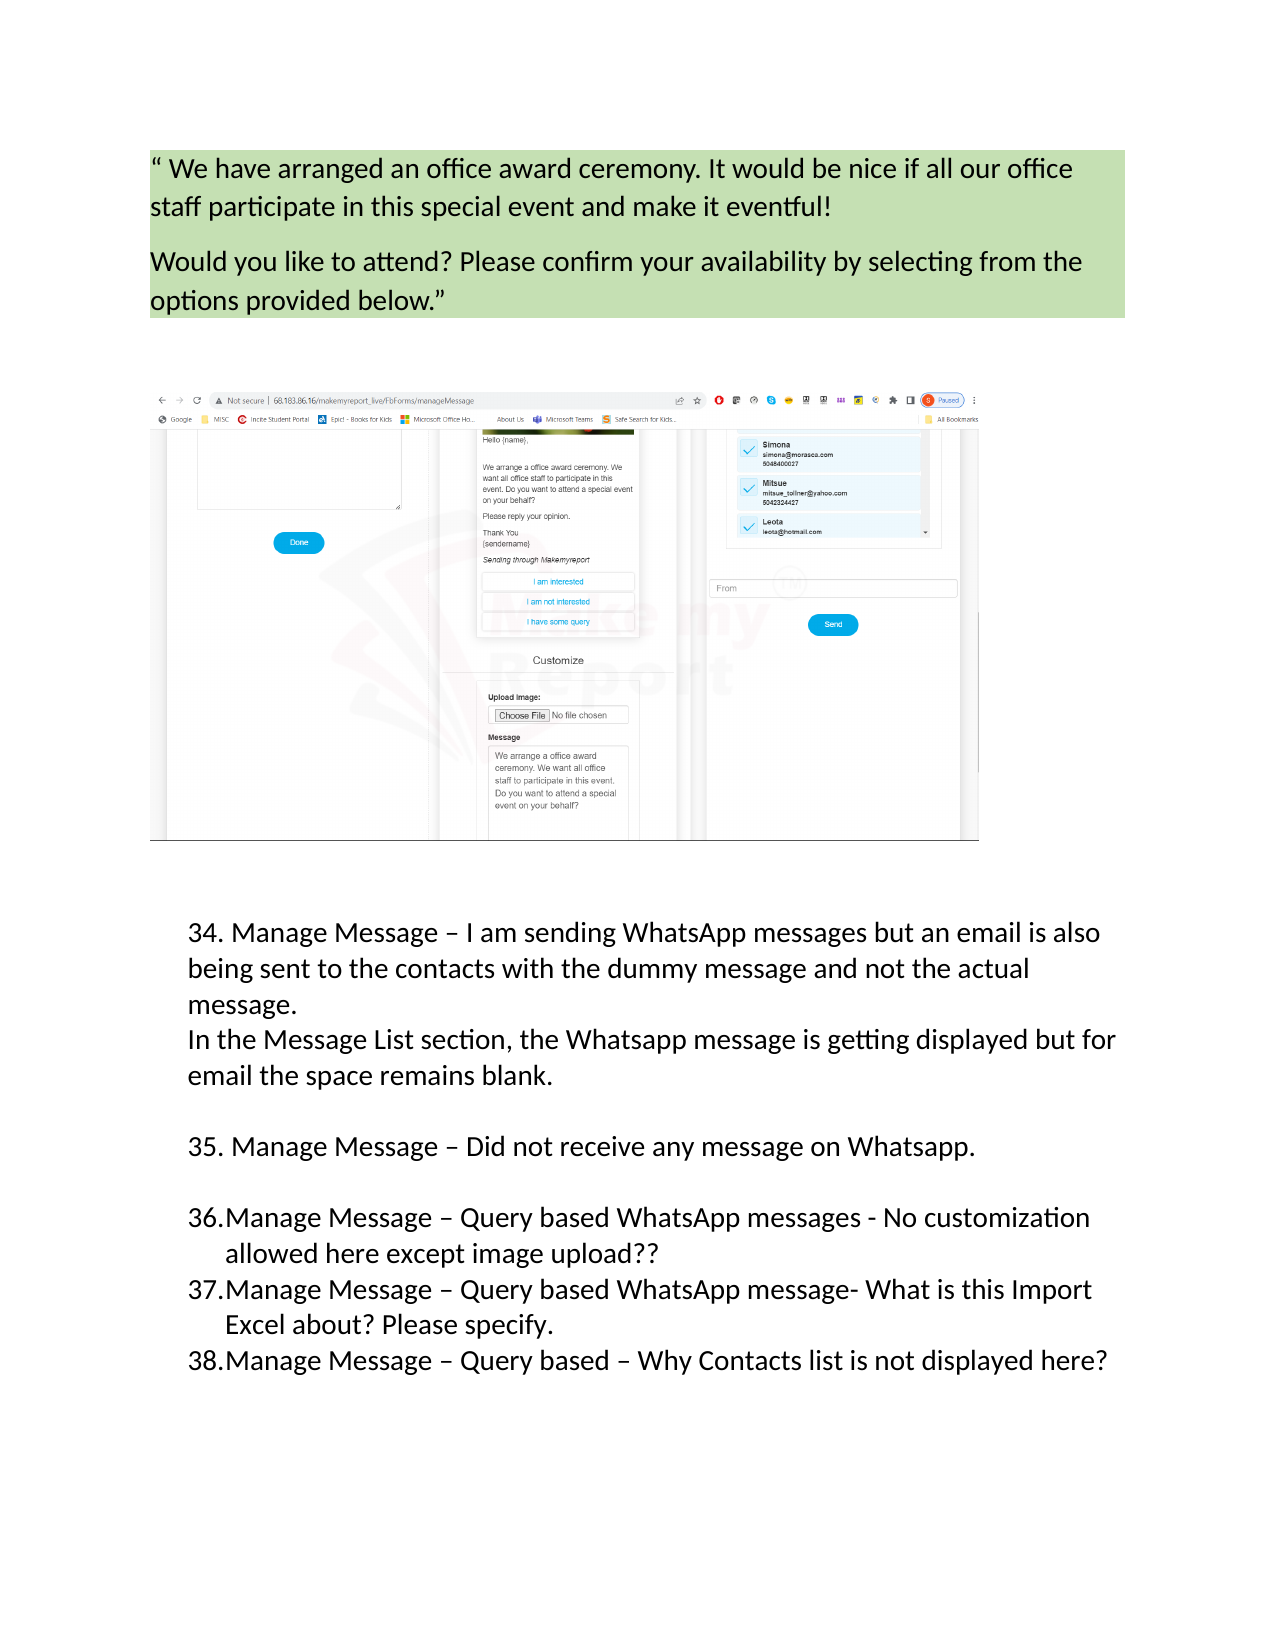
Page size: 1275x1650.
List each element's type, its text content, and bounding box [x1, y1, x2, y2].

picture [150, 392, 979, 841]
list Manage Message – Query based – Why Contacts list is not displayed here? [187, 1342, 1125, 1378]
text 34. Manage Message – I am sending WhatsApp messages but an email is also being sent to the contacts with the dummy message and not the actual message. [187, 914, 1125, 1021]
text “ We have arranged an office award ceremony. It would be nice if all our office staff participate in this special event and make it eventful! [150, 150, 1125, 224]
list Manage Message – Query based WhatsApp message- What is this Import Excel about? Please specify. [187, 1271, 1125, 1342]
text 35. Manage Message – Did not receive any message on Whatsapp. [187, 1128, 1125, 1164]
text In the Message List section, the Whatsapp message is getting displayed but for email the space remains blank. [187, 1021, 1125, 1093]
text Would you like to attend? Please confirm your availability by selecting from the options provided below.” [150, 243, 1125, 318]
list Manage Message – Query based WhatsApp messages - No customization allowed here except image upload?? [187, 1199, 1125, 1271]
